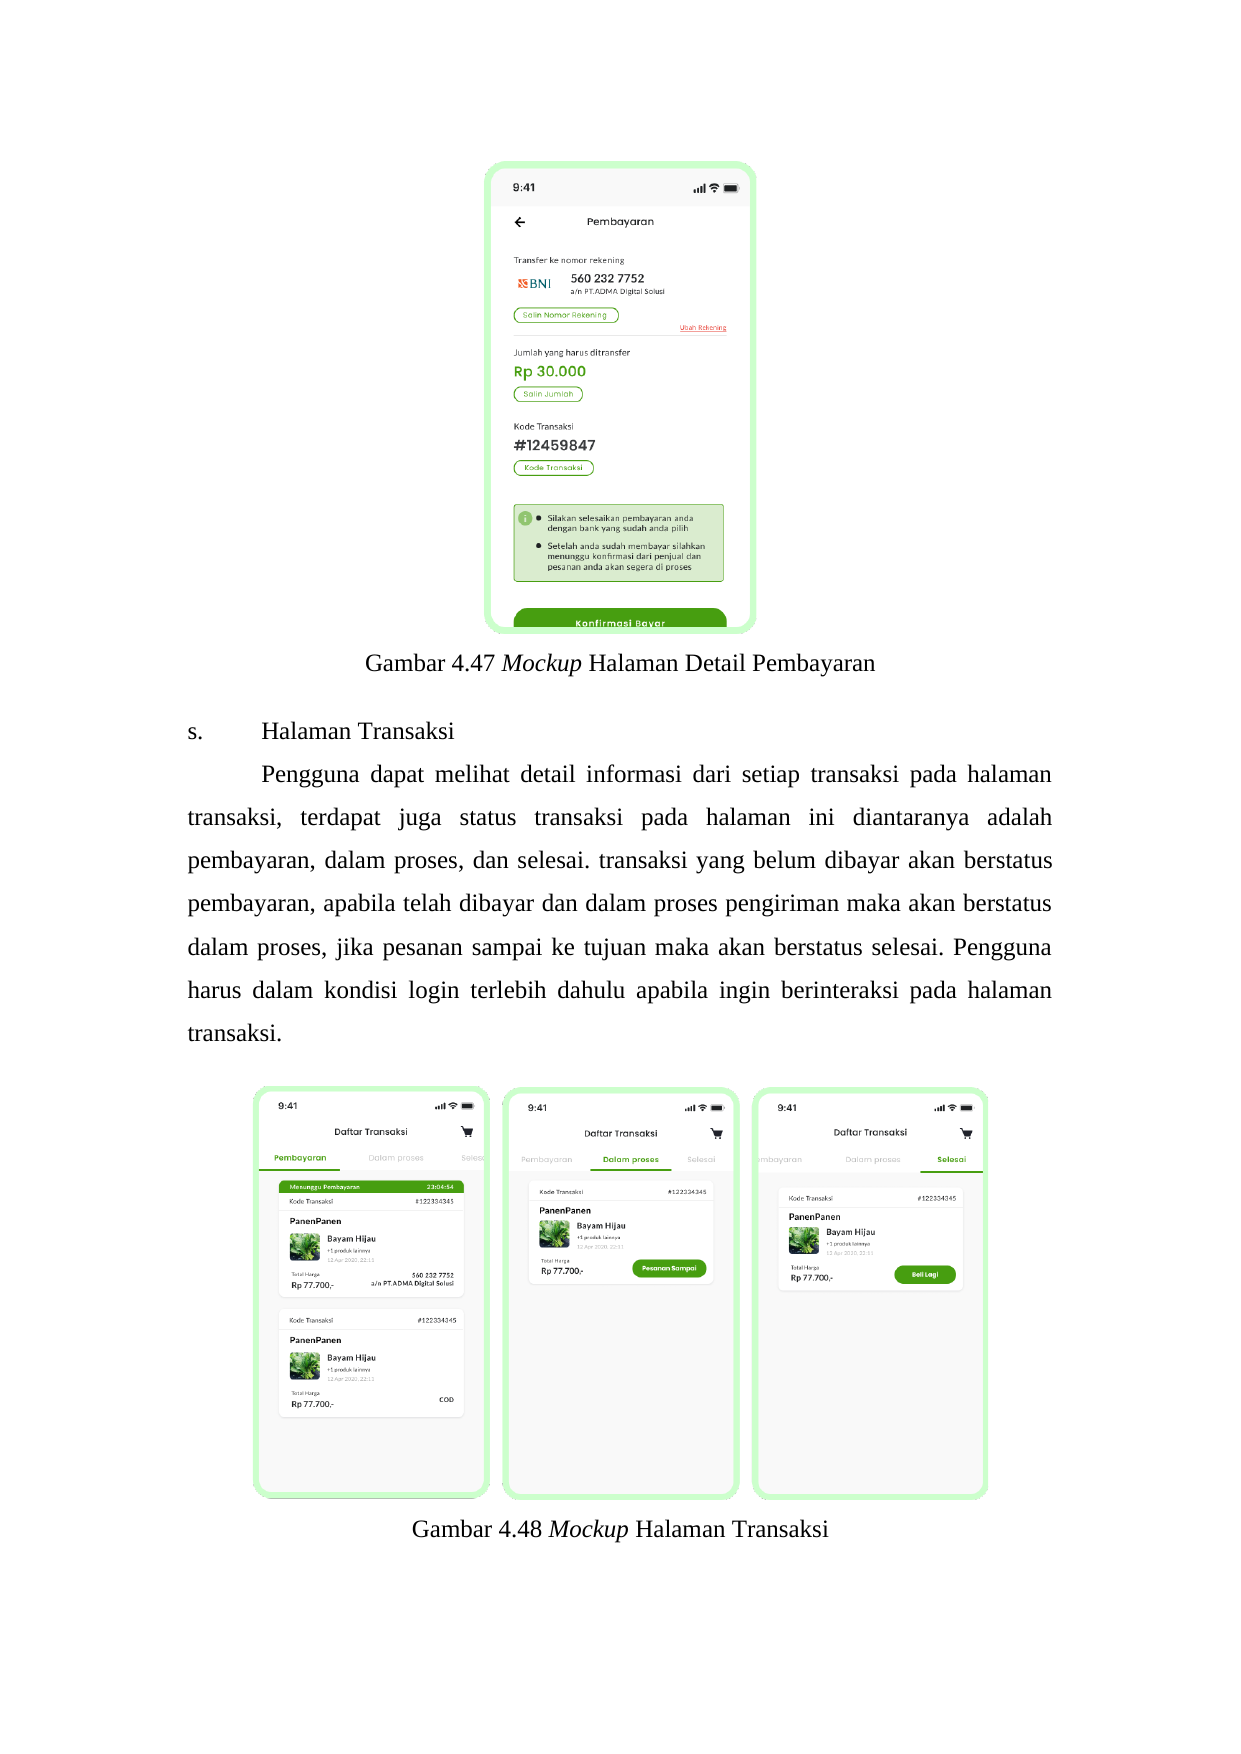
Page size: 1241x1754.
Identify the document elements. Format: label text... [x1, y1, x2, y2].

list Halaman Transaksi [187, 716, 1053, 745]
picture [483, 161, 757, 634]
text Pengguna dapat melihat detail informasi dari setiap transaksi pada halaman transaksi, terdapat juga status transaksi pada halaman ini diantaranya adalah pembayaran, dalam proses, dan selesai. transaksi yang belum dibayar akan berstatus pembayaran, apabila telah dibayar dan dalam proses pengiriman maka akan berstatus dalam proses, jika pesanan sampai ke tujuan maka akan berstatus selesai. Pengguna harus dalam kondisi login terlebih dahulu apabila ingin berinteraksi pada halaman transaksi. [187, 759, 1053, 1047]
picture [252, 1086, 989, 1500]
